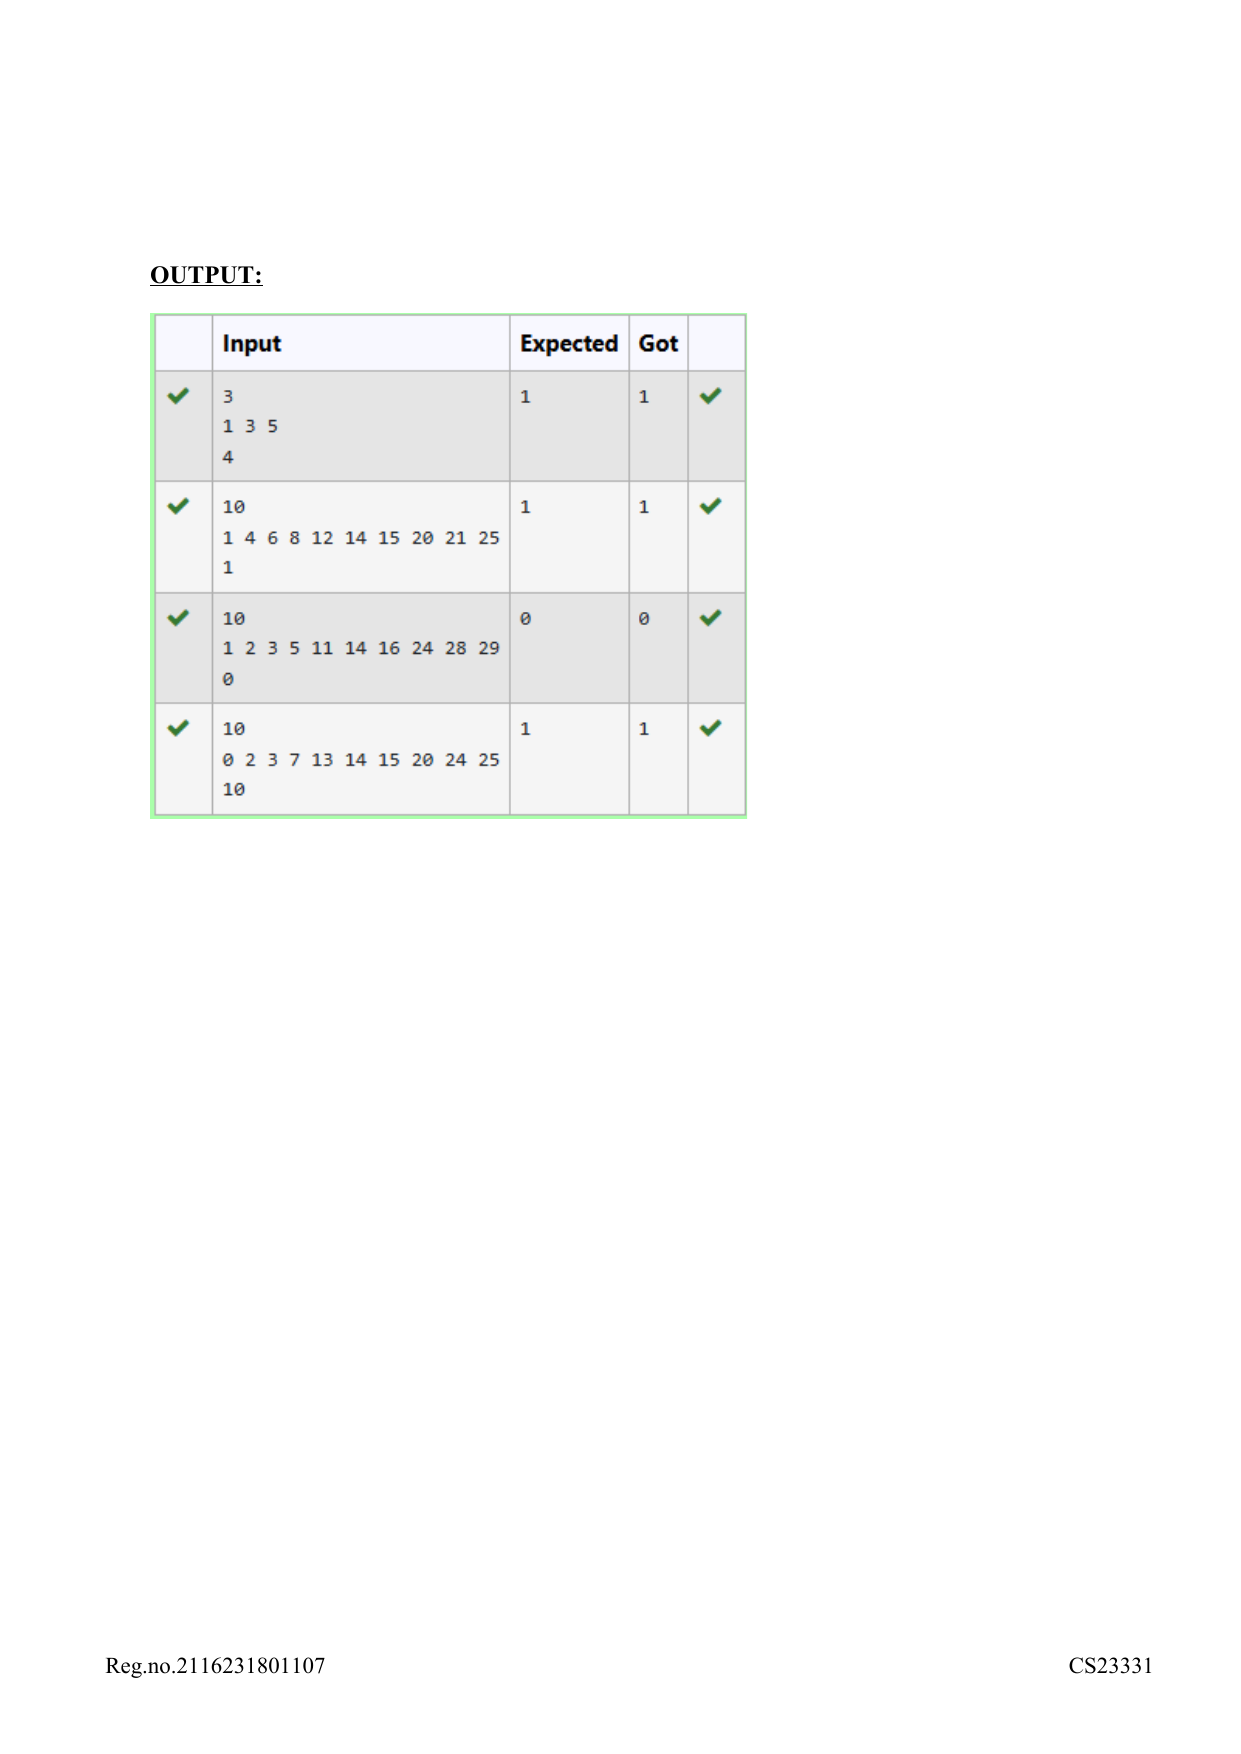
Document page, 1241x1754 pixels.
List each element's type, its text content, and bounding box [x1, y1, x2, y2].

text OUTPUT: [150, 261, 1155, 288]
picture [150, 313, 748, 819]
